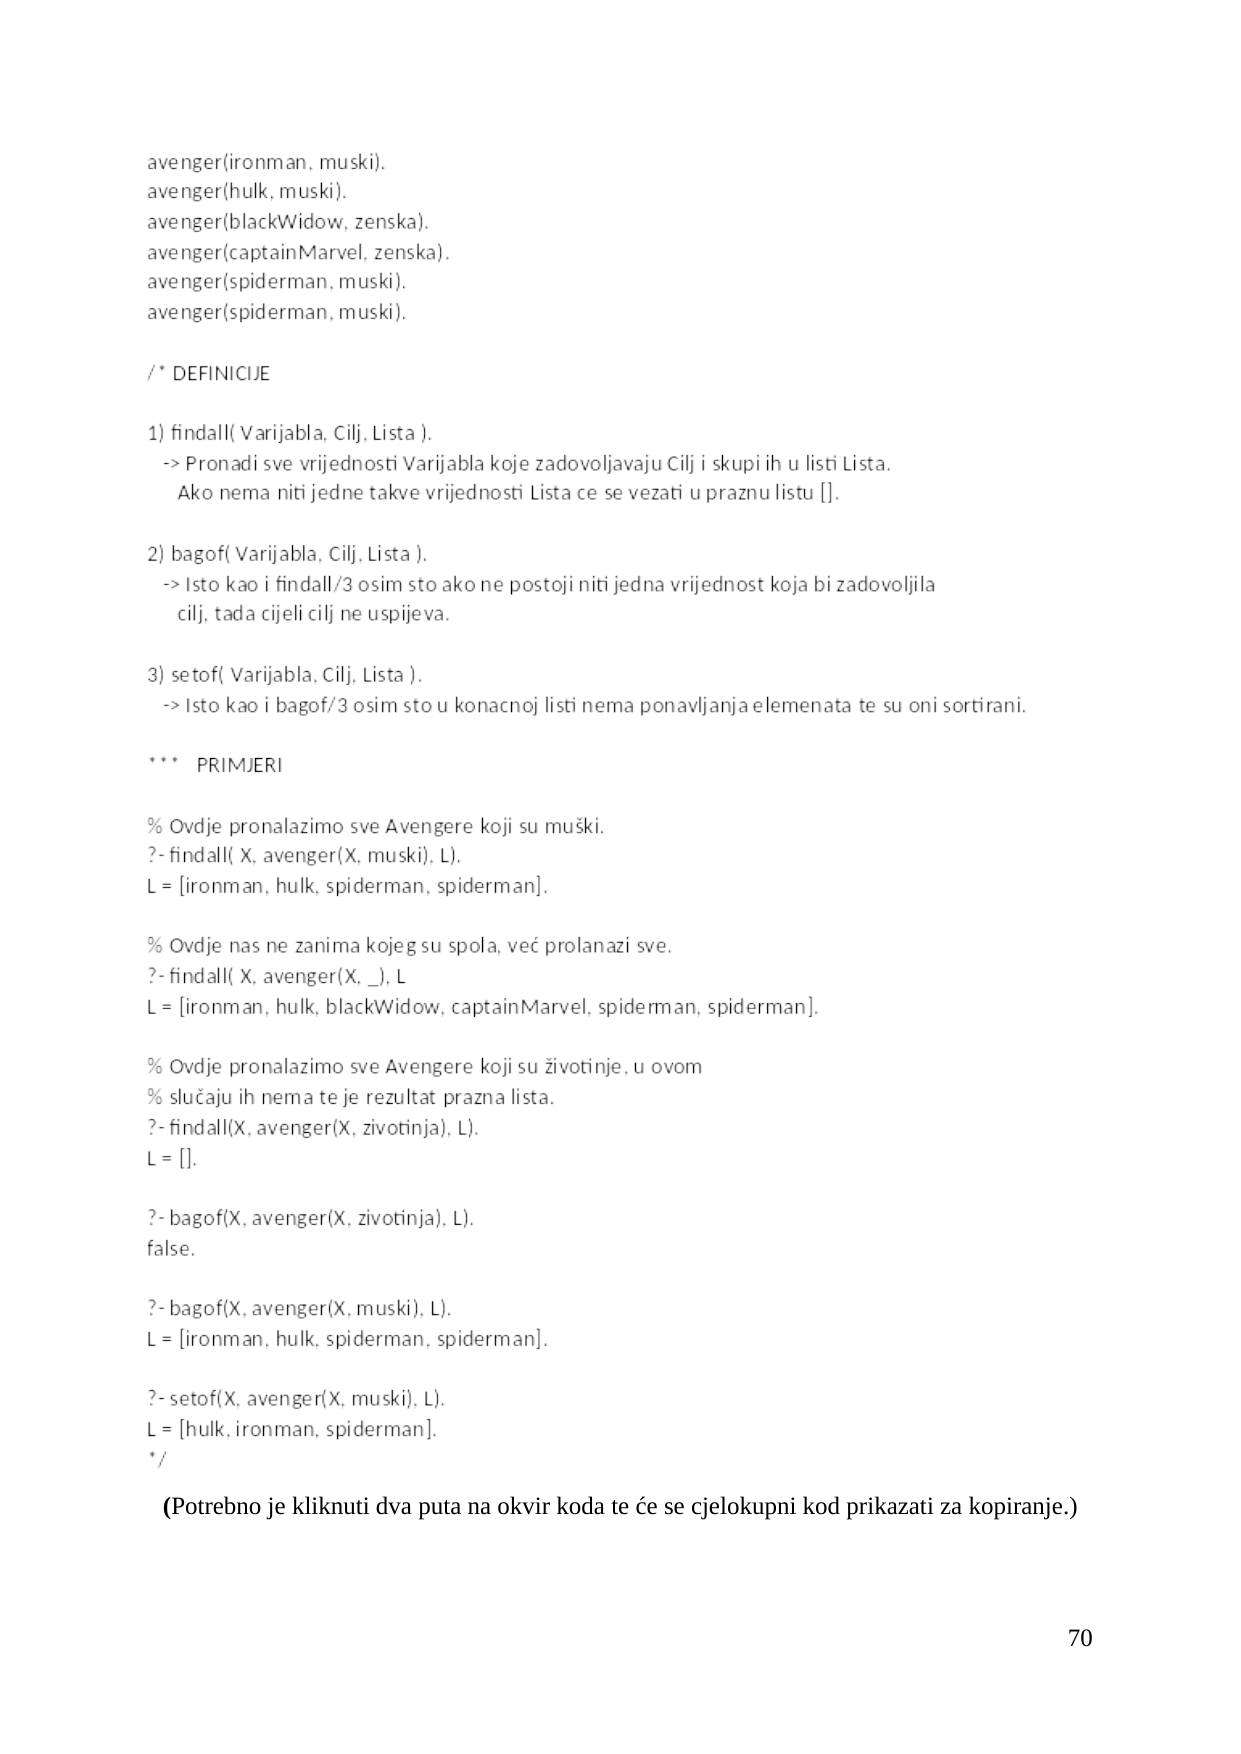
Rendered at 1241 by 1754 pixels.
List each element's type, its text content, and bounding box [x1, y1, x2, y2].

text (Potrebno je kliknuti dva puta na okvir koda te će se cjelokupni kod prikazati za kopiranje.) [148, 148, 1093, 1519]
